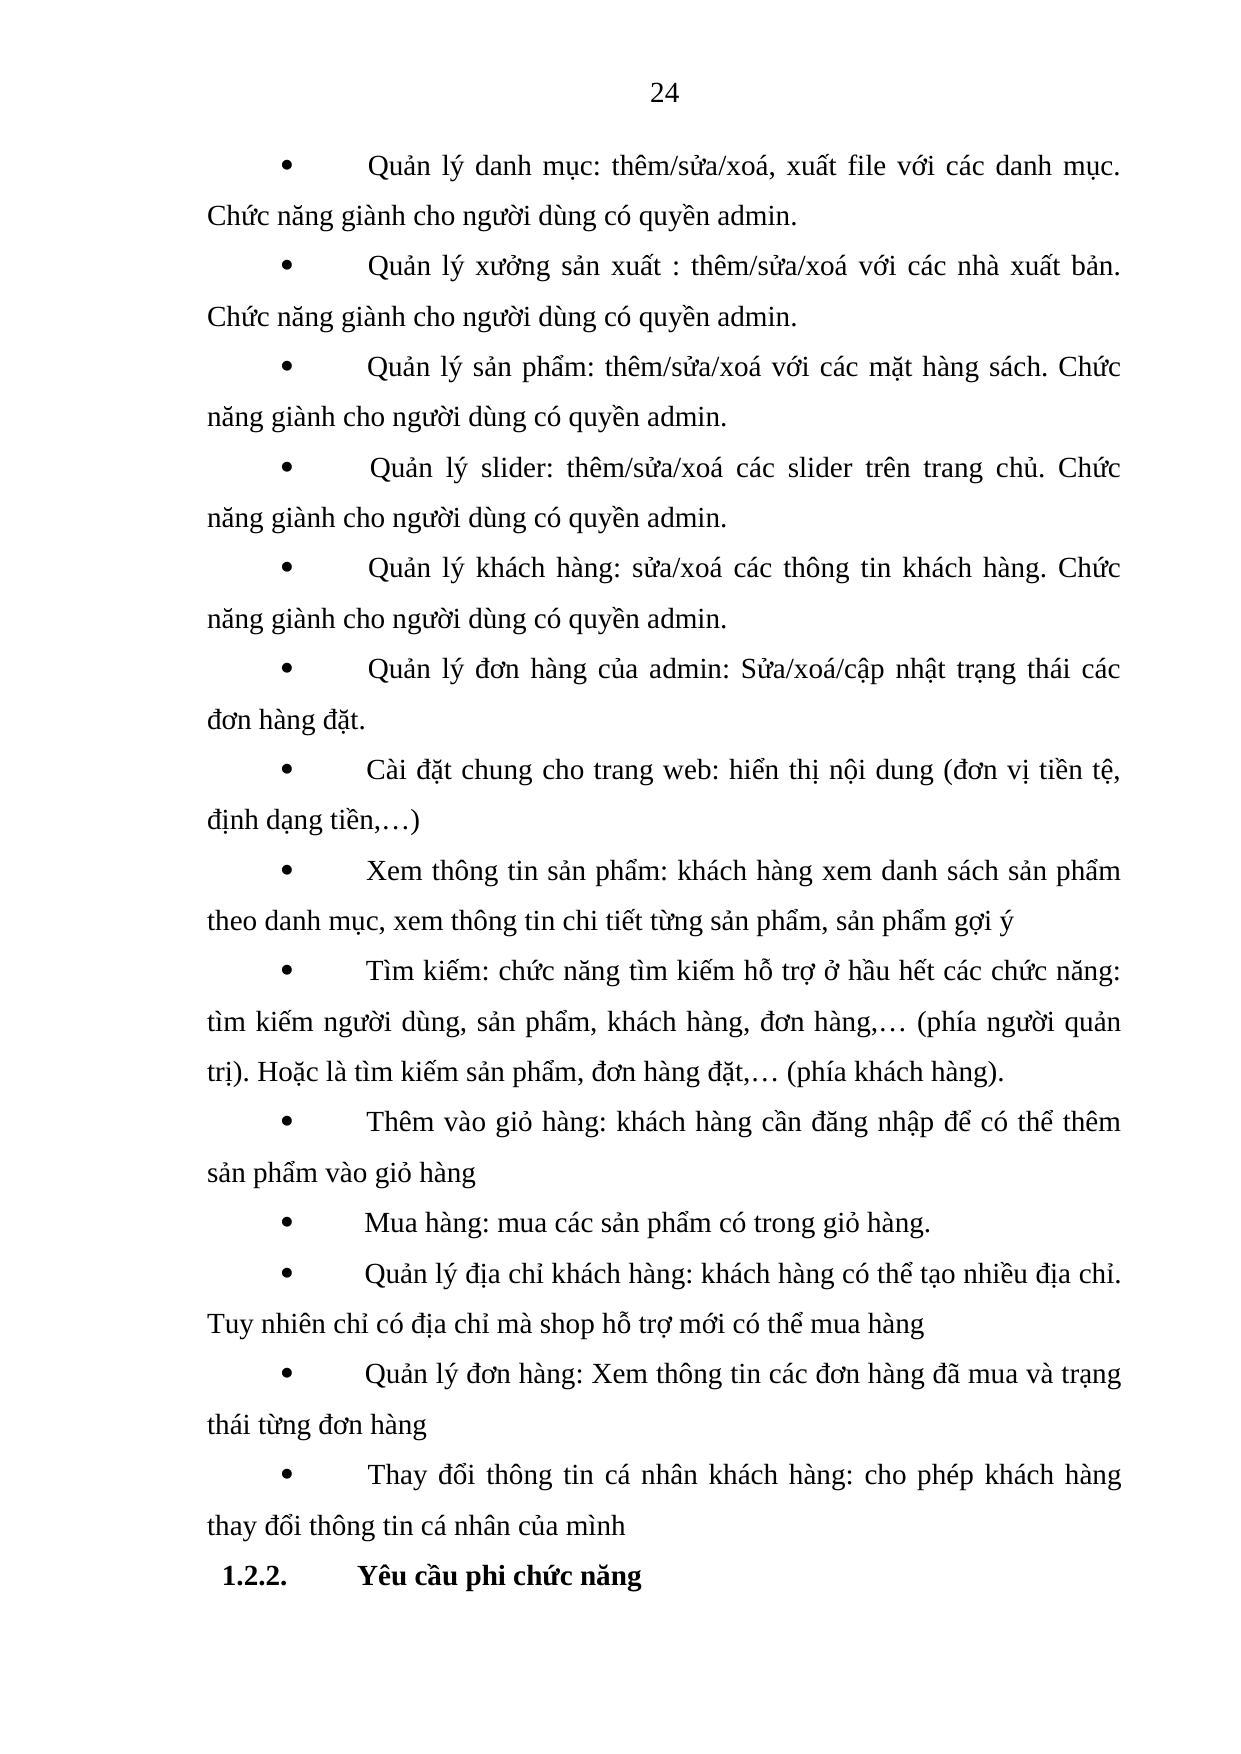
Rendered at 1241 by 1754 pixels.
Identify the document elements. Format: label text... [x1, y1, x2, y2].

list Quản lý danh mục: thêm/sửa/xoá, xuất file với các danh mục. Chức năng giành cho người dùng có quyền admin. [207, 148, 1122, 232]
list Quản lý xưởng sản xuất : thêm/sửa/xoá với các nhà xuất bản. Chức năng giành cho người dùng có quyền admin. [207, 248, 1122, 332]
list Mua hàng: mua các sản phẩm có trong giỏ hàng. [207, 1205, 1122, 1239]
list Tìm kiếm: chức năng tìm kiếm hỗ trợ ở hầu hết các chức năng: tìm kiếm người dùng, sản phẩm, khách hàng, đơn hàng,… (phía người quản trị). Hoặc là tìm kiếm sản phẩm, đơn hàng đặt,… (phía khách hàng). [207, 953, 1122, 1088]
list Quản lý slider: thêm/sửa/xoá các slider trên trang chủ. Chức năng giành cho người dùng có quyền admin. [207, 450, 1122, 534]
list Quản lý khách hàng: sửa/xoá các thông tin khách hàng. Chức năng giành cho người dùng có quyền admin. [207, 551, 1122, 634]
list Quản lý sản phẩm: thêm/sửa/xoá với các mặt hàng sách. Chức năng giành cho người dùng có quyền admin. [207, 349, 1122, 433]
list Yêu cầu phi chức năng [222, 1558, 1122, 1591]
list Xem thông tin sản phẩm: khách hàng xem danh sách sản phẩm theo danh mục, xem thông tin chi tiết từng sản phẩm, sản phẩm gợi ý [207, 853, 1122, 937]
list Thêm vào giỏ hàng: khách hàng cần đăng nhập để có thể thêm sản phẩm vào giỏ hàng [207, 1104, 1122, 1188]
list Quản lý địa chỉ khách hàng: khách hàng có thể tạo nhiều địa chỉ. Tuy nhiên chỉ có địa chỉ mà shop hỗ trợ mới có thể mua hàng [207, 1256, 1122, 1340]
list Thay đổi thông tin cá nhân khách hàng: cho phép khách hàng thay đổi thông tin cá nhân của mình [207, 1457, 1122, 1541]
list Cài đặt chung cho trang web: hiển thị nội dung (đơn vị tiền tệ, định dạng tiền,…) [207, 752, 1122, 836]
list Quản lý đơn hàng của admin: Sửa/xoá/cập nhật trạng thái các đơn hàng đặt. [207, 651, 1122, 735]
list Quản lý đơn hàng: Xem thông tin các đơn hàng đã mua và trạng thái từng đơn hàng [207, 1356, 1122, 1440]
